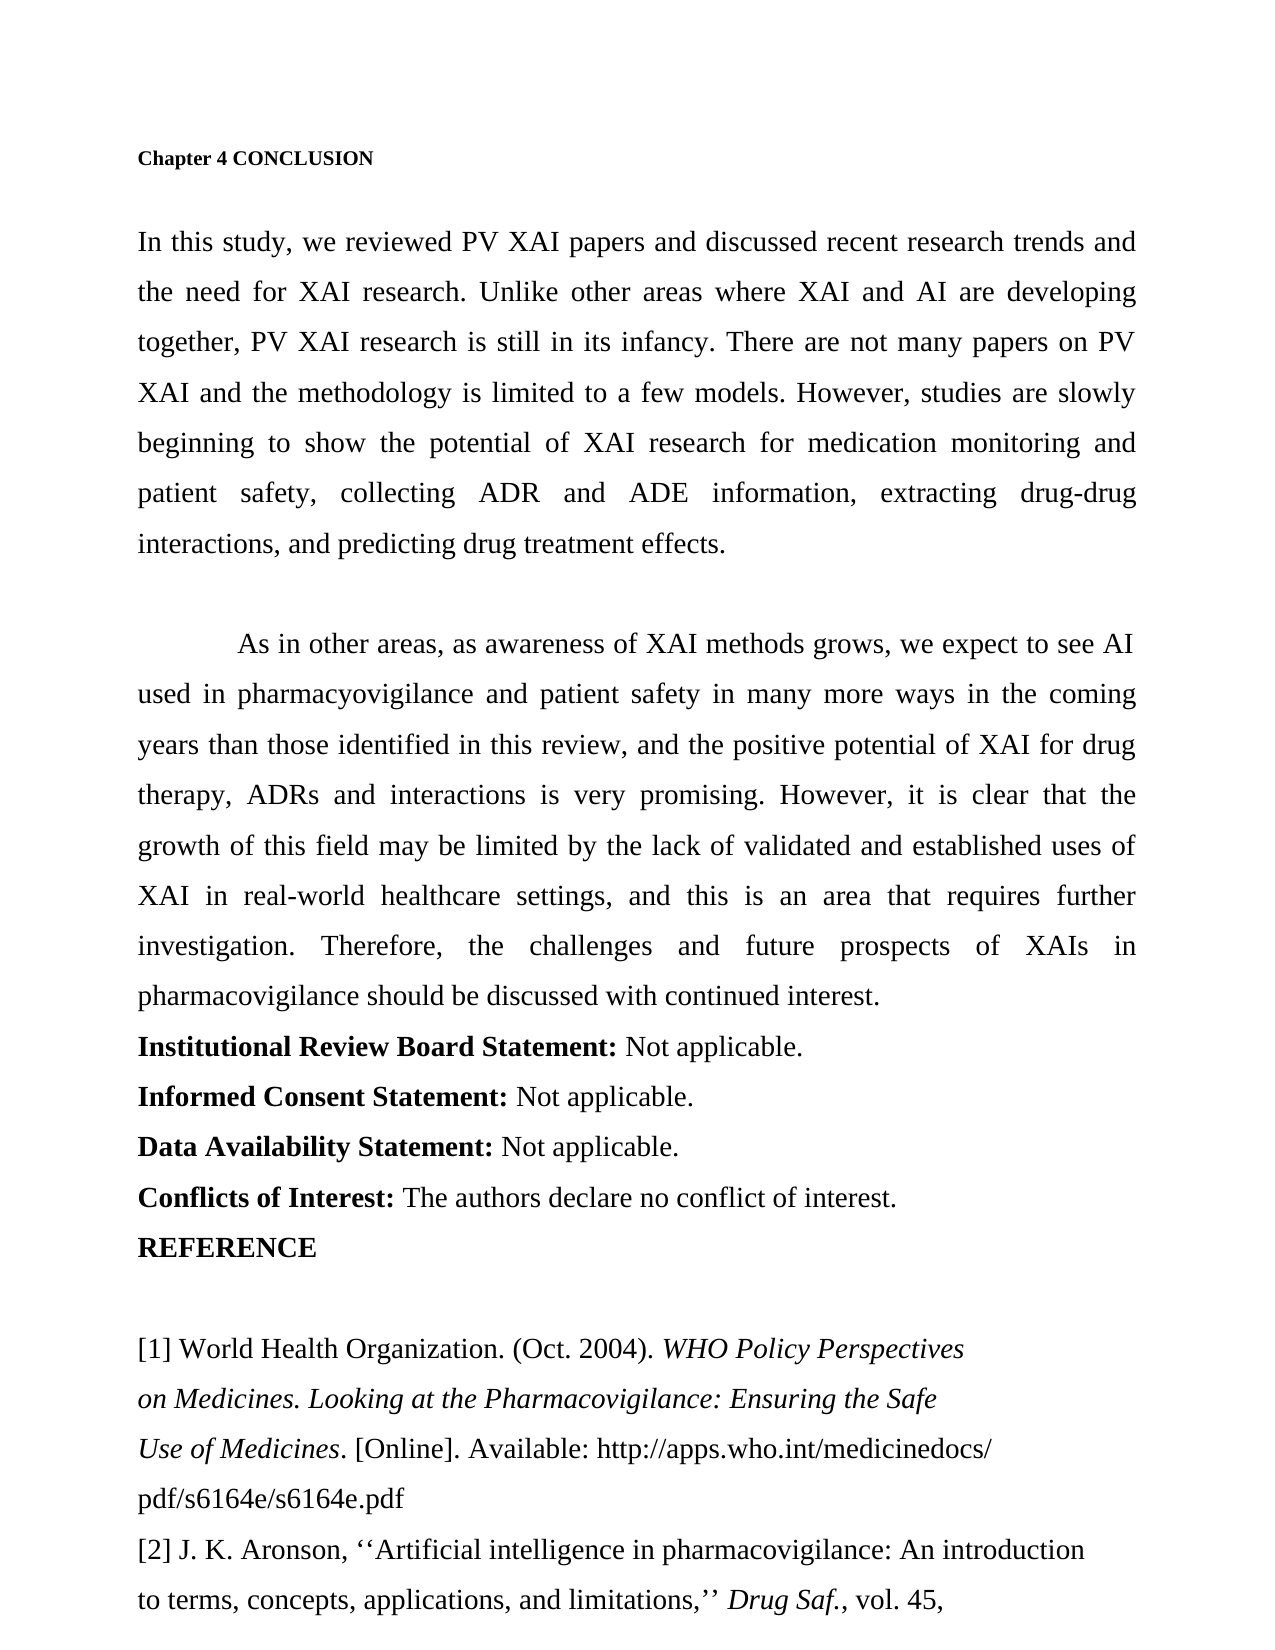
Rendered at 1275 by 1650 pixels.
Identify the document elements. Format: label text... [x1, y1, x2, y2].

text Institutional Review Board Statement: Not applicable. [137, 1029, 1137, 1062]
text In this study, we reviewed PV XAI papers and discussed recent research trends and the need for XAI research. Unlike other areas where XAI and AI are developing together, PV XAI research is still in its infancy. There are not many papers on PV XAI and the methodology is limited to a few models. However, studies are slowly beginning to show the potential of XAI research for medication monitoring and patient safety, collecting ADR and ADE information, extracting drug-drug interactions, and predicting drug treatment effects. [137, 224, 1137, 559]
text on Medicines. Looking at the Pharmacovigilance: Ensuring the Safe [137, 1381, 1137, 1414]
text Data Availability Statement: Not applicable. [137, 1129, 1137, 1163]
text Informed Consent Statement: Not applicable. [137, 1079, 1137, 1113]
text pdf/s6164e/s6164e.pdf [137, 1482, 1137, 1515]
text Conflicts of Interest: The authors declare no conflict of interest. [137, 1180, 1137, 1213]
text [2] J. K. Aronson, ‘‘Artificial intelligence in pharmacovigilance: An introduction [137, 1532, 1137, 1566]
text REFERENCE [137, 1230, 1137, 1264]
text to terms, concepts, applications, and limitations,’’ Drug Saf., vol. 45, [137, 1582, 1137, 1616]
text [1] World Health Organization. (Oct. 2004). WHO Policy Perspectives [137, 1331, 1137, 1364]
subtitle CONCLUSION [137, 146, 1137, 170]
text Use of Medicines. [Online]. Available: http://apps.who.int/medicinedocs/ [137, 1431, 1137, 1465]
text As in other areas, as awareness of XAI methods grows, we expect to see AI used in pharmacyovigilance and patient safety in many more ways in the coming years than those identified in this review, and the positive potential of XAI for drug therapy, ADRs and interactions is very promising. However, it is clear that the growth of this field may be limited by the lack of validated and established uses of XAI in real-world healthcare settings, and this is an area that requires further investigation. Therefore, the challenges and future prospects of XAIs in pharmacovigilance should be discussed with continued interest. [137, 626, 1137, 1012]
